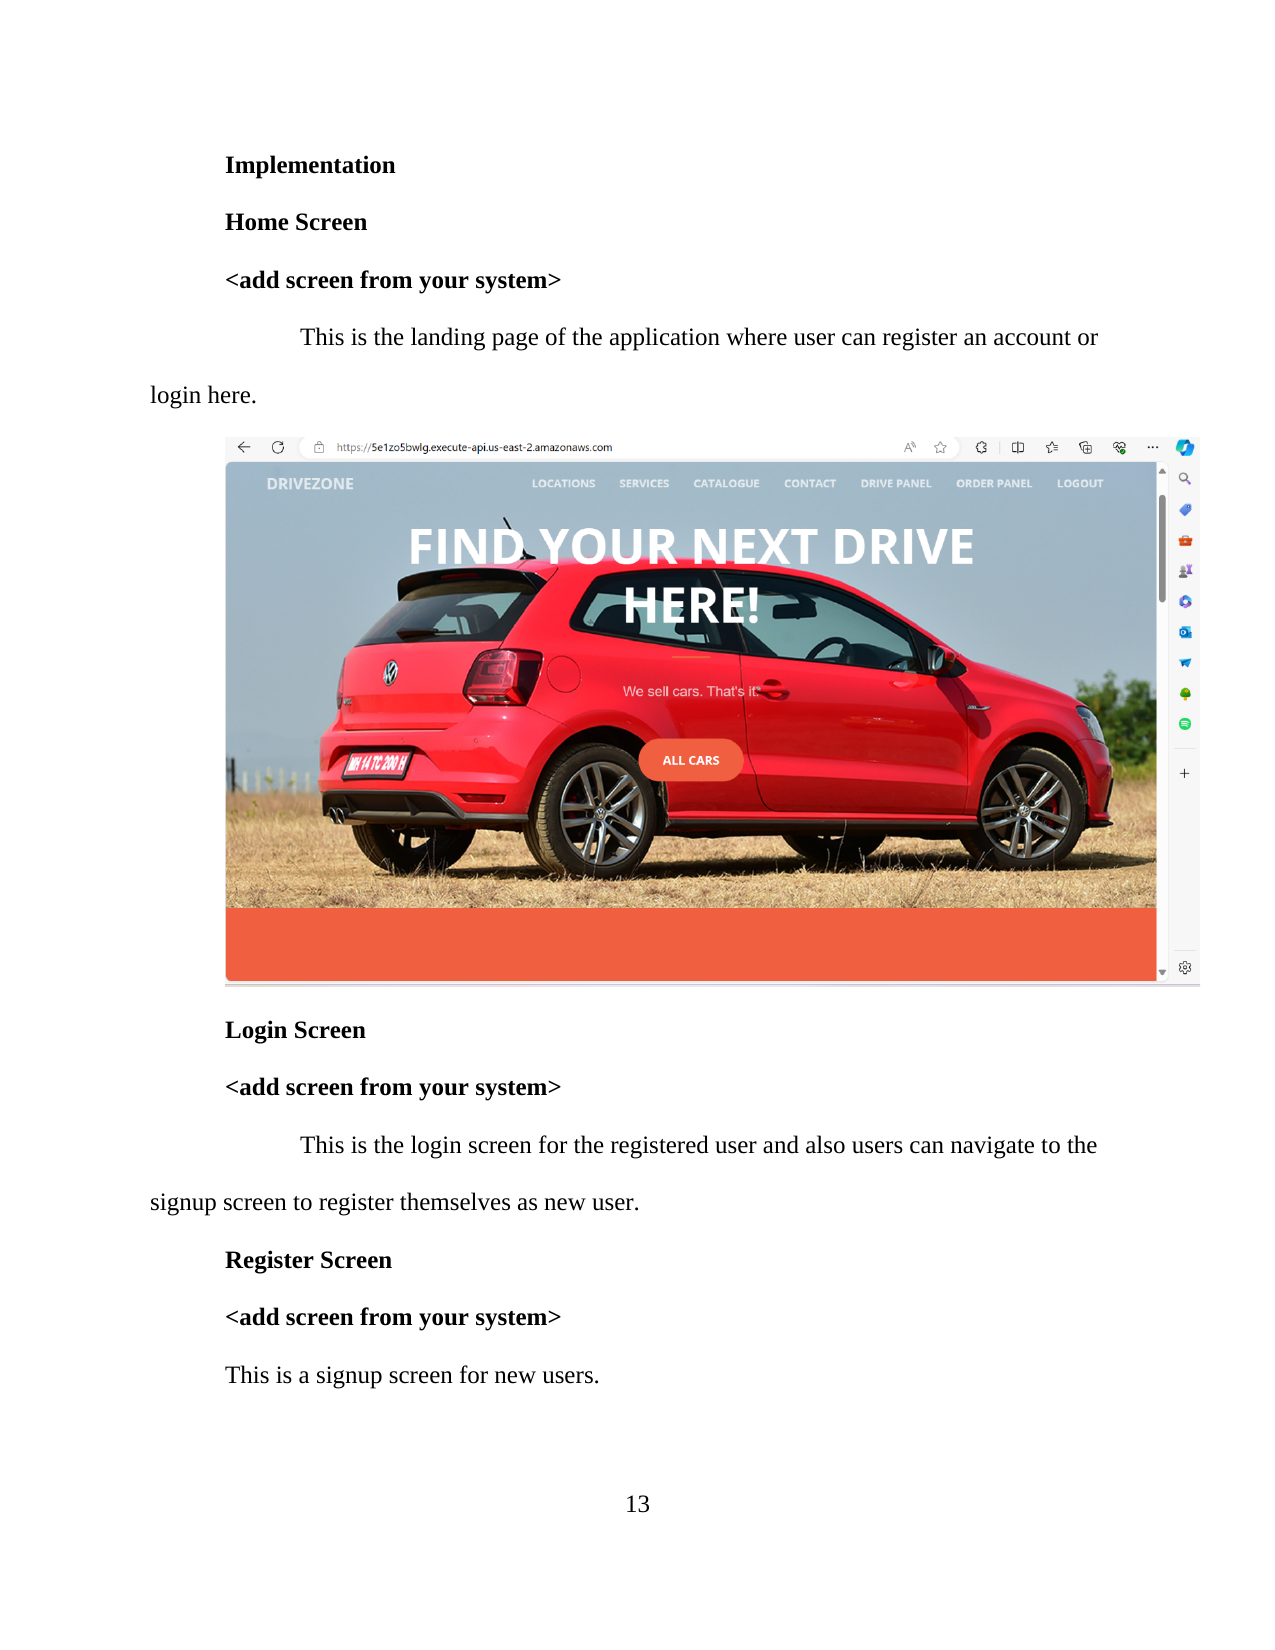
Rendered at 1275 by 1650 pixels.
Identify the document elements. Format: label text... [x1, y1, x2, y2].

text Register Screen [150, 1245, 1125, 1274]
text Login Screen [150, 1015, 1125, 1044]
text Home Screen [150, 207, 1125, 236]
picture [225, 437, 1200, 987]
text This is the landing page of the application where user can register an account or login here. [150, 322, 1125, 409]
text <add screen from your system> [150, 1072, 1125, 1101]
text This is the login screen for the registered user and also users can navigate to the signup screen to register themselves as new user. [150, 1130, 1125, 1216]
text <add screen from your system> [150, 1302, 1125, 1331]
text Implementation [150, 150, 1125, 179]
text <add screen from your system> [150, 265, 1125, 294]
text This is a signup screen for new users. [150, 1360, 1125, 1389]
